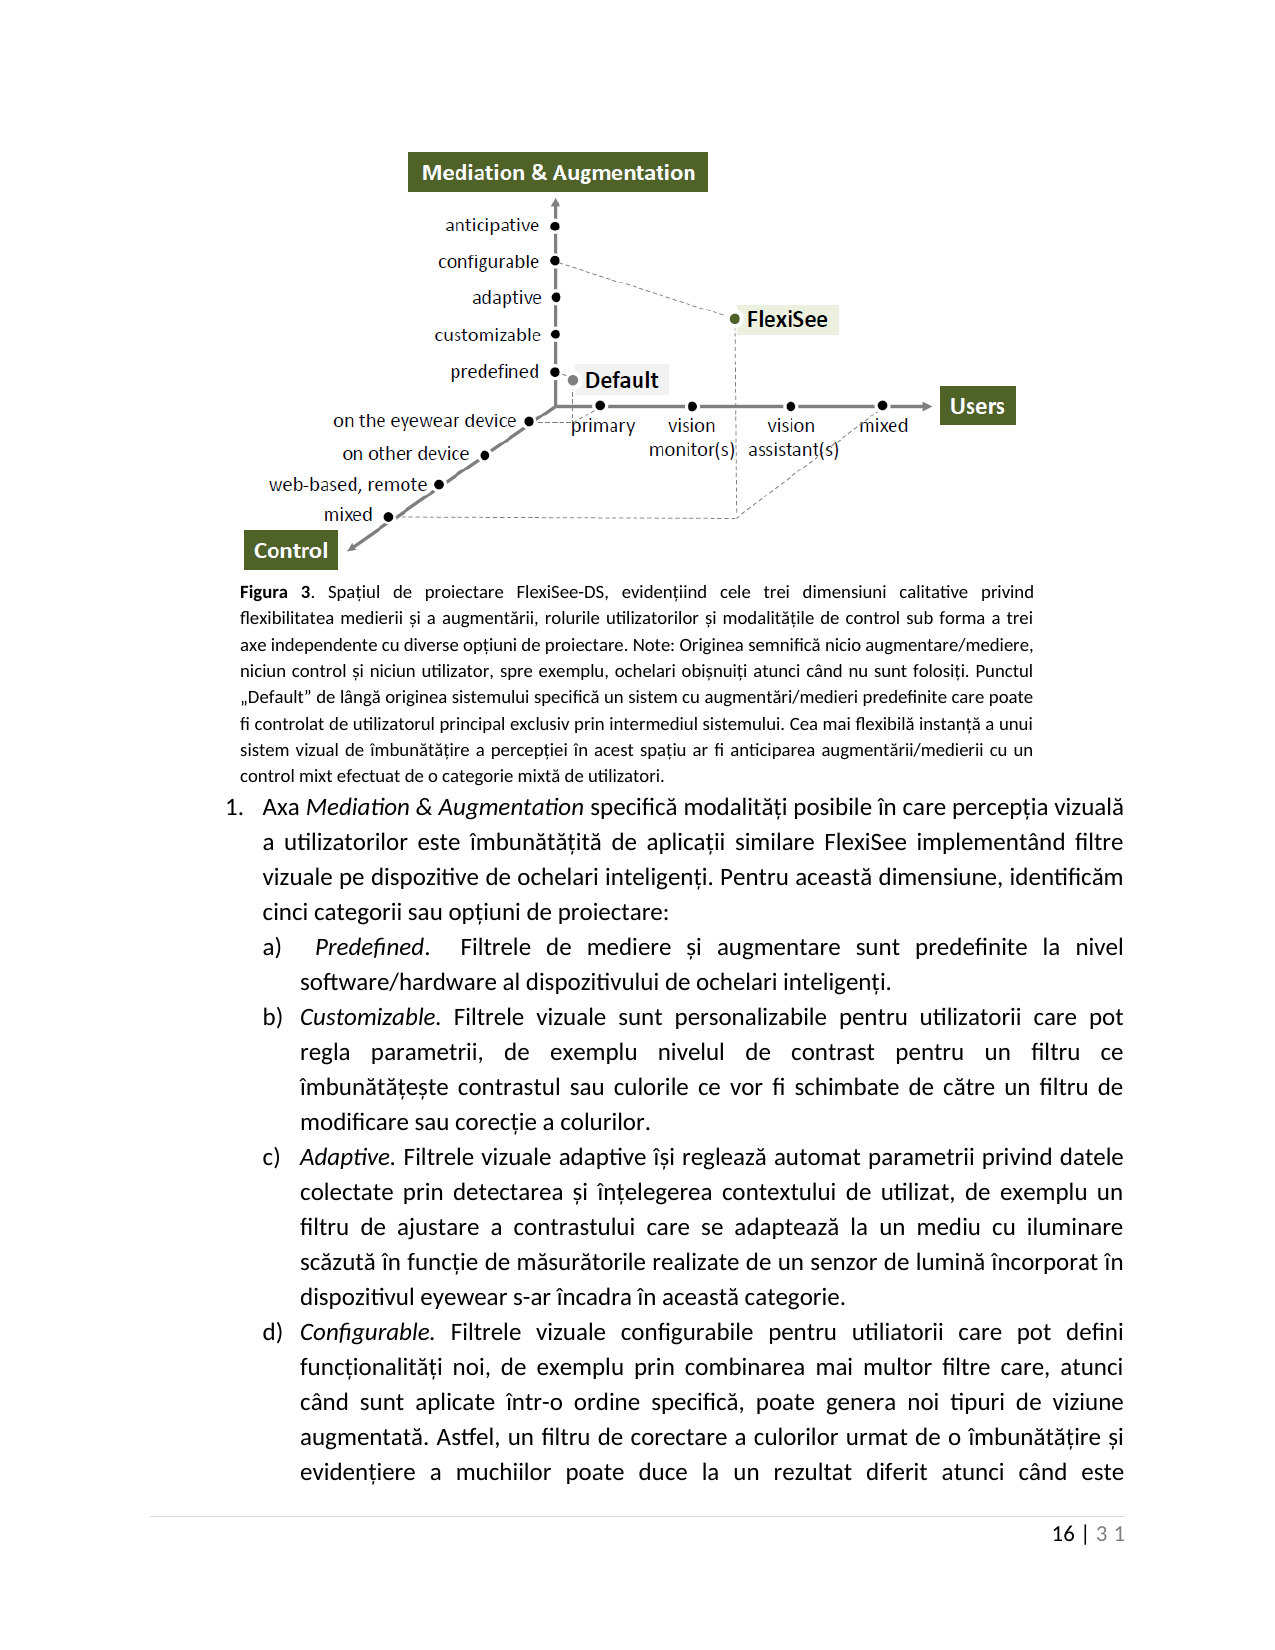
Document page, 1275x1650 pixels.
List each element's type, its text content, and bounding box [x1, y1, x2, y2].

list Customizable. Filtrele vizuale sunt personalizabile pentru utilizatorii care pot regla parametrii, de exemplu nivelul de contrast pentru un filtru ce îmbunătățește contrastul sau culorile ce vor fi schimbate de către un filtru de modificare sau corecție a colurilor. [262, 1001, 1125, 1137]
list Predefined. Filtrele de mediere și augmentare sunt predefinite la nivel software/hardware al dispozitivului de ochelari inteligenți. [262, 931, 1125, 997]
picture [225, 150, 1023, 576]
list Axa Mediation & Augmentation specifică modalități posibile în care percepția vizuală a utilizatorilor este îmbunătățită de aplicații similare FlexiSee implementând filtre vizuale pe dispozitive de ochelari inteligenți. Pentru această dimensiune, identificăm cinci categorii sau opțiuni de proiectare: [225, 791, 1125, 927]
list Adaptive. Filtrele vizuale adaptive își reglează automat parametrii privind datele colectate prin detectarea și înțelegerea contextului de utilizat, de exemplu un filtru de ajustare a contrastului care se adaptează la un mediu cu iluminare scăzută în funcție de măsurătorile realizate de un senzor de lumină încorporat în dispozitivul eyewear s-ar încadra în această categorie. [262, 1141, 1125, 1312]
list Figura 3. Spațiul de proiectare FlexiSee-DS, evidențiind cele trei dimensiuni calitative privind flexibilitatea medierii și a augmentării, rolurile utilizatorilor și modalitățile de control sub forma a trei axe independente cu diverse opțiuni de proiectare. Note: Originea semnifică nicio augmentare/mediere, niciun control și niciun utilizator, spre exemplu, ochelari obișnuiți atunci când nu sunt folosiți. Punctul „Default” de lângă originea sistemului specifică un sistem cu augmentări/medieri predefinite care poate fi controlat de utilizatorul principal exclusiv prin intermediul sistemului. Cea mai flexibilă instanță a unui sistem vizual de îmbunătățire a percepției în acest spațiu ar fi anticiparea augmentării/medierii cu un control mixt efectuat de o categorie mixtă de utilizatori. [240, 580, 1035, 788]
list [262, 1316, 1125, 1487]
